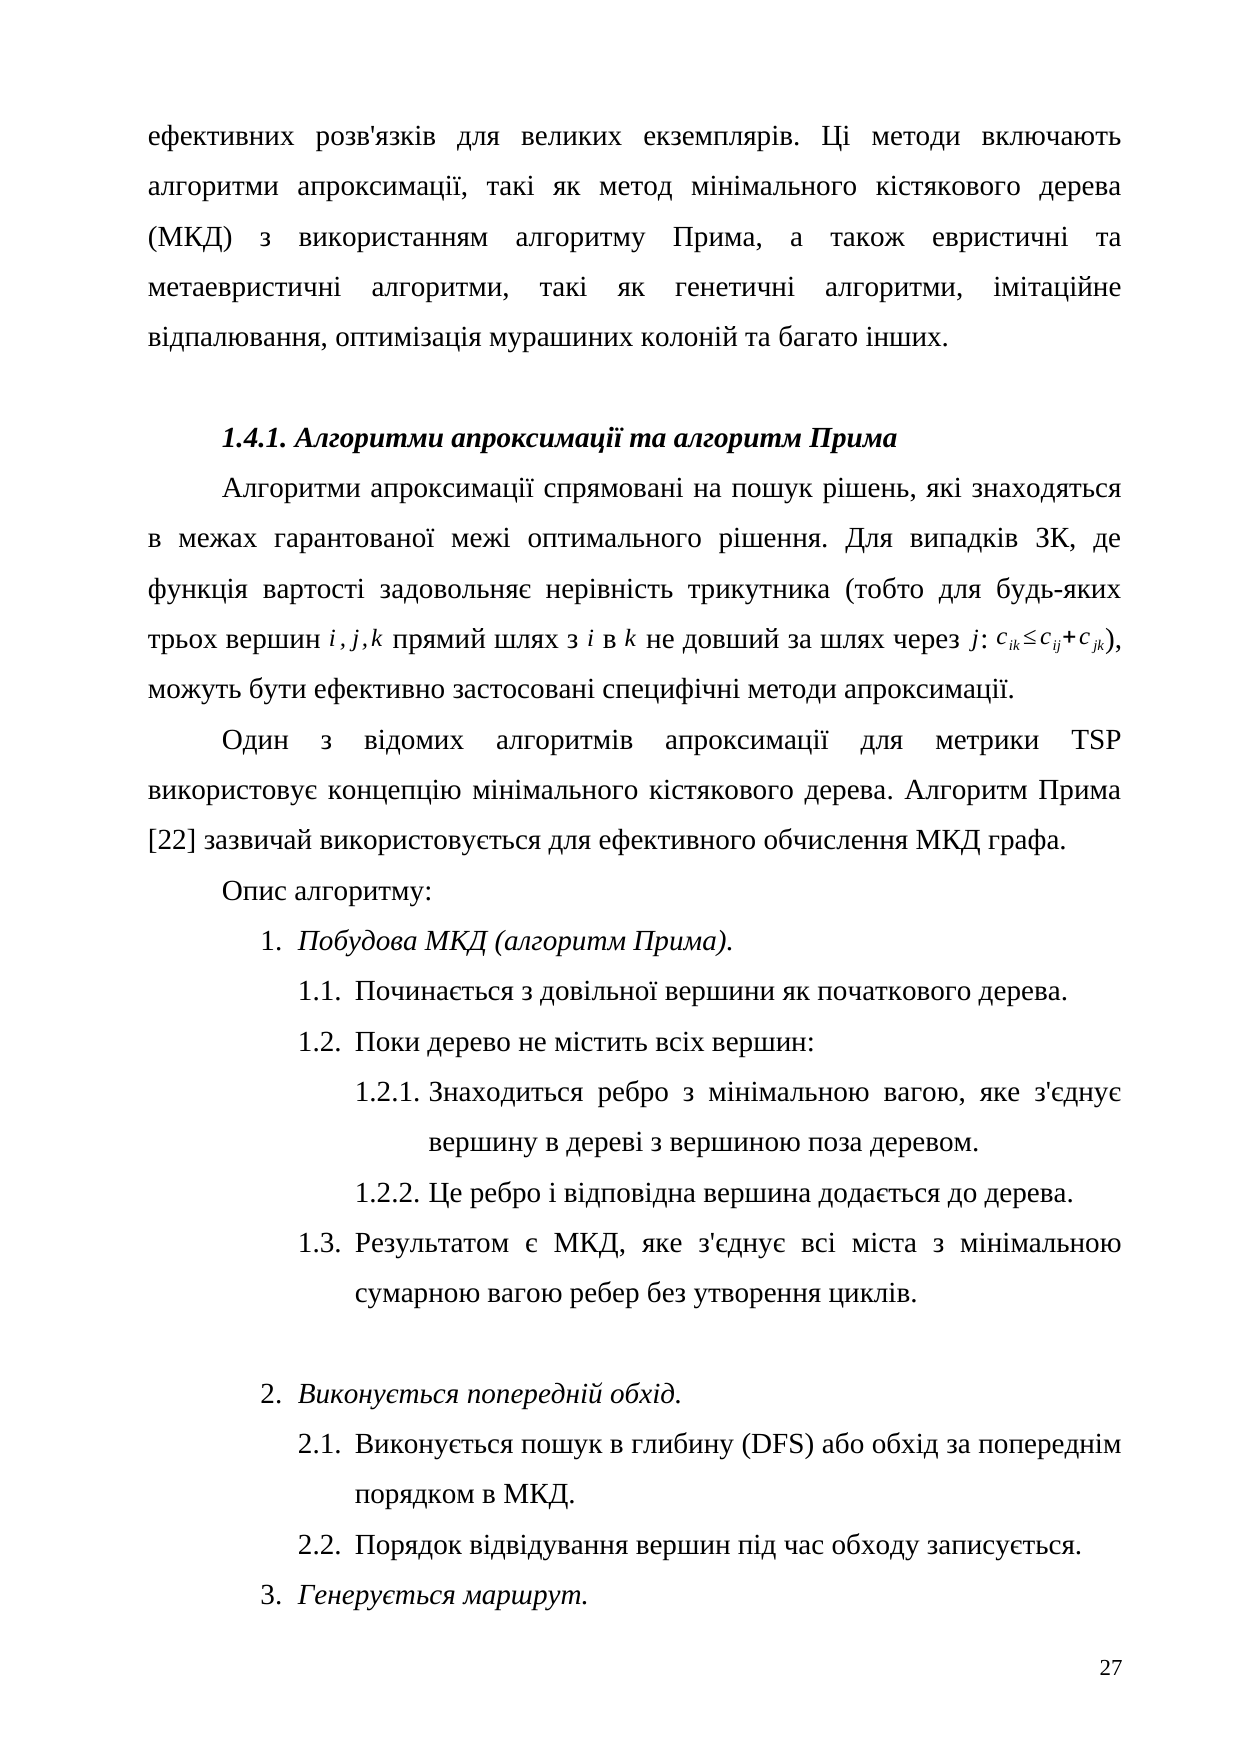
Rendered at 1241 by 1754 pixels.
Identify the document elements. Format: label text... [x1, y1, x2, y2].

list Знаходиться ребро з мінімальною вагою, яке з'єднує вершину в дереві з вершиною поза деревом. [354, 1074, 1122, 1158]
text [148, 118, 1122, 353]
text Алгоритми апроксимації спрямовані на пошук рішень, які знаходяться в межах гарантованої межі оптимального рішення. Для випадків ЗК, де функція вартості задовольняє нерівність трикутника (тобто для будь-яких трьох вершин прямий шлях з в не довший за шлях через : ), можуть бути ефективно застосовані специфічні методи апроксимації. [148, 470, 1122, 705]
list Виконується попередній обхід. [260, 1376, 1122, 1409]
list Поки дерево не містить всіх вершин: [298, 1024, 1122, 1057]
list Починається з довільної вершини як початкового дерева. [298, 973, 1122, 1007]
list Порядок відвідування вершин під час обходу записується. [298, 1527, 1122, 1560]
list Результатом є МКД, яке з'єднує всі міста з мінімальною сумарною вагою ребер без утворення циклів. [298, 1225, 1122, 1309]
list Це ребро і відповідна вершина додається до дерева. [354, 1175, 1122, 1208]
list Виконується пошук в глибину (DFS) або обхід за попереднім порядком в МКД. [298, 1426, 1122, 1510]
text 1.4.1. Алгоритми апроксимації та алгоритм Прима [148, 420, 1122, 453]
text Опис алгоритму: [148, 873, 1122, 906]
text Один з відомих алгоритмів апроксимації для метрики TSP використовує концепцію мінімального кістякового дерева. Алгоритм Прима [22] зазвичай використовується для ефективного обчислення МКД графа. [148, 722, 1122, 856]
list Побудова МКД (алгоритм Прима). [260, 923, 1122, 957]
list Генерується маршрут. [260, 1577, 1122, 1611]
